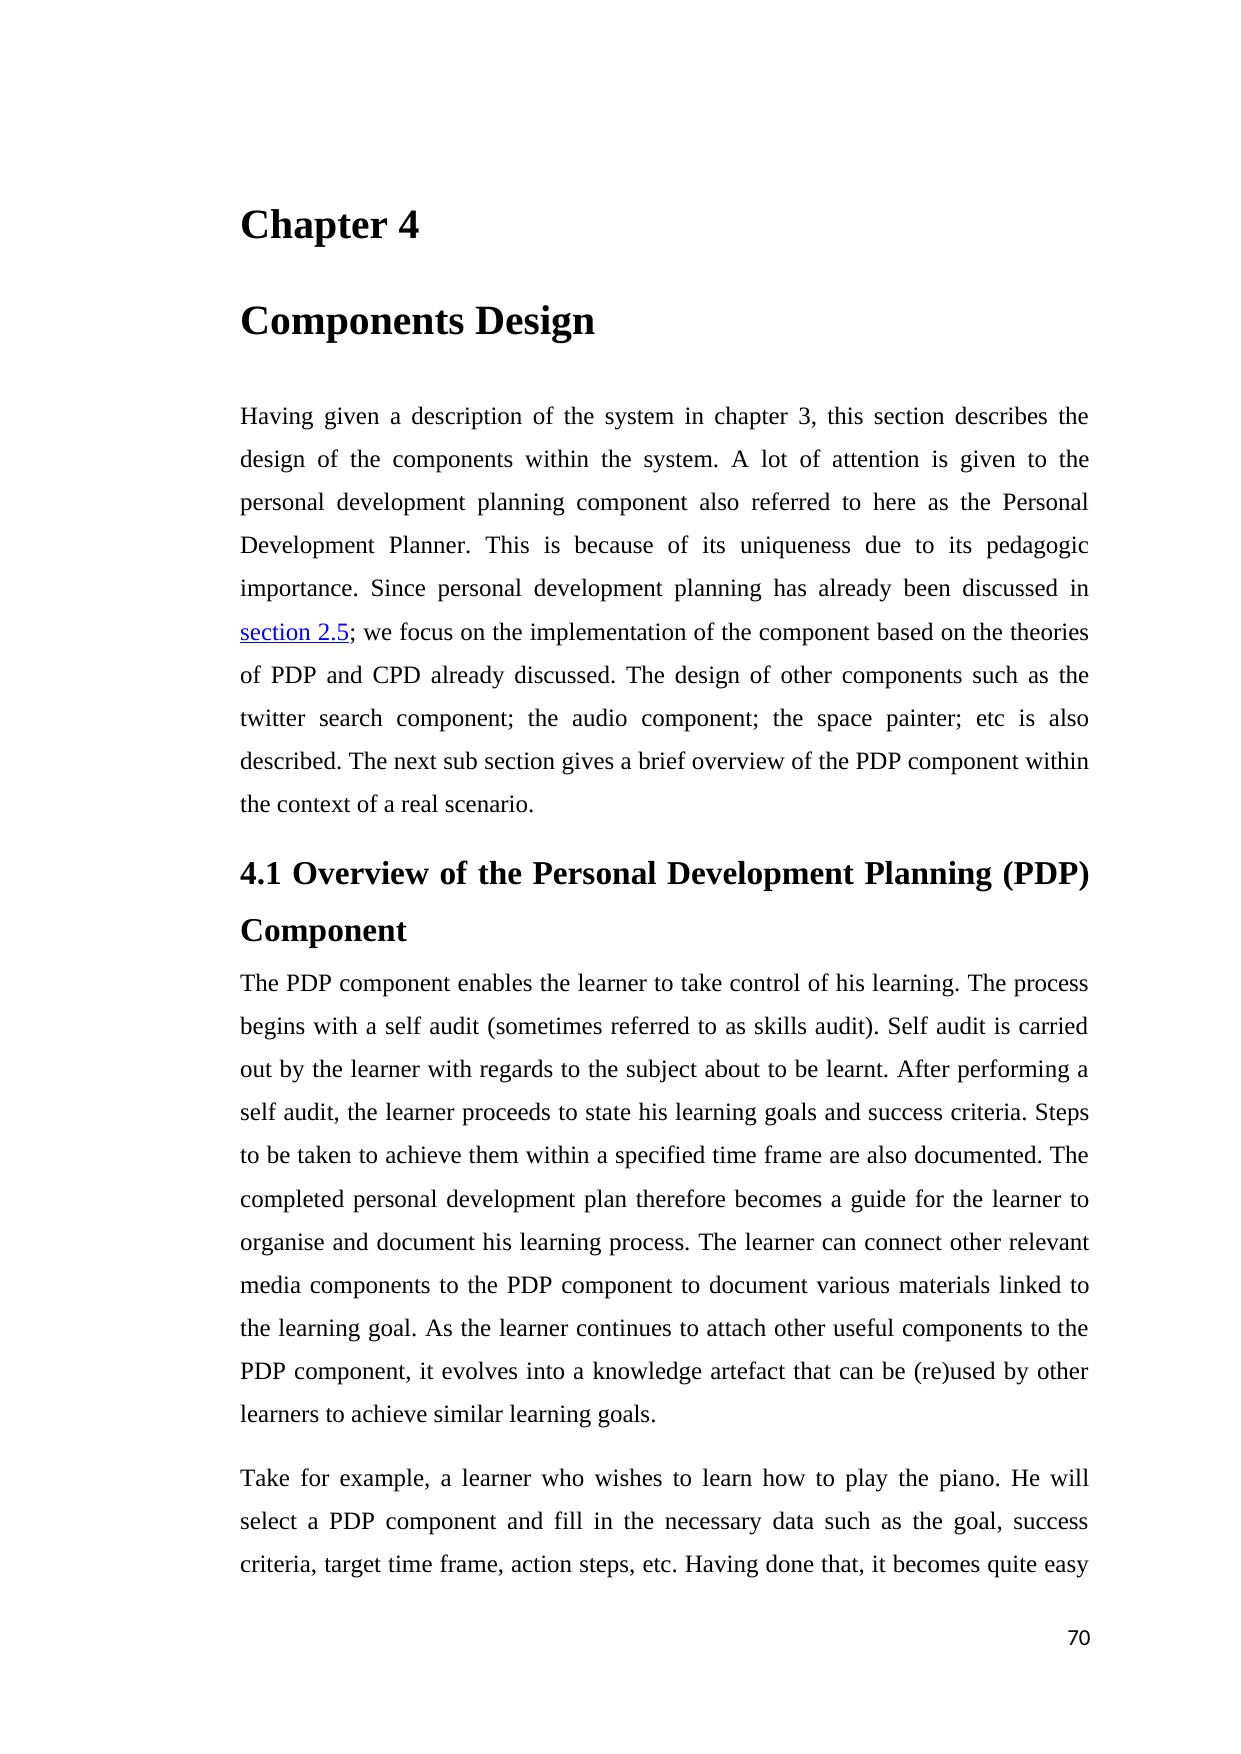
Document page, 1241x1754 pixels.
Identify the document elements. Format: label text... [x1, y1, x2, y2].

text Having given a description of the system in chapter 3, this section describes the design of the components within the system. A lot of attention is given to the personal development planning component also referred to here as the Personal Development Planner. This is because of its uniqueness due to its pedagogic importance. Since personal development planning has already been discussed in section 2.5; we focus on the implementation of the component based on the theories of PDP and CPD already discussed. The design of other components such as the twitter search component; the audio component; the space painter; etc is also described. The next sub section gives a brief overview of the PDP component within the context of a real scenario. [240, 401, 1090, 818]
subtitle 4.1 Overview of the Personal Development Planning (PDP) Component [240, 853, 1090, 949]
subtitle Components Design [240, 200, 1090, 344]
text The PDP component enables the learner to take control of his learning. The process begins with a self audit (sometimes referred to as skills audit). Self audit is carried out by the learner with regards to the subject about to be learnt. After performing a self audit, the learner proceeds to state his learning goals and success criteria. Steps to be taken to achieve them within a specified time frame are also documented. The completed personal development plan therefore becomes a guide for the learner to organise and document his learning process. The learner can connect other relevant media components to the PDP component to document various materials linked to the learning goal. As the learner continues to attach other useful components to the PDP component, it evolves into a knowledge artefact that can be (re)used by other learners to achieve similar learning goals. [240, 968, 1090, 1428]
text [240, 1463, 1090, 1578]
